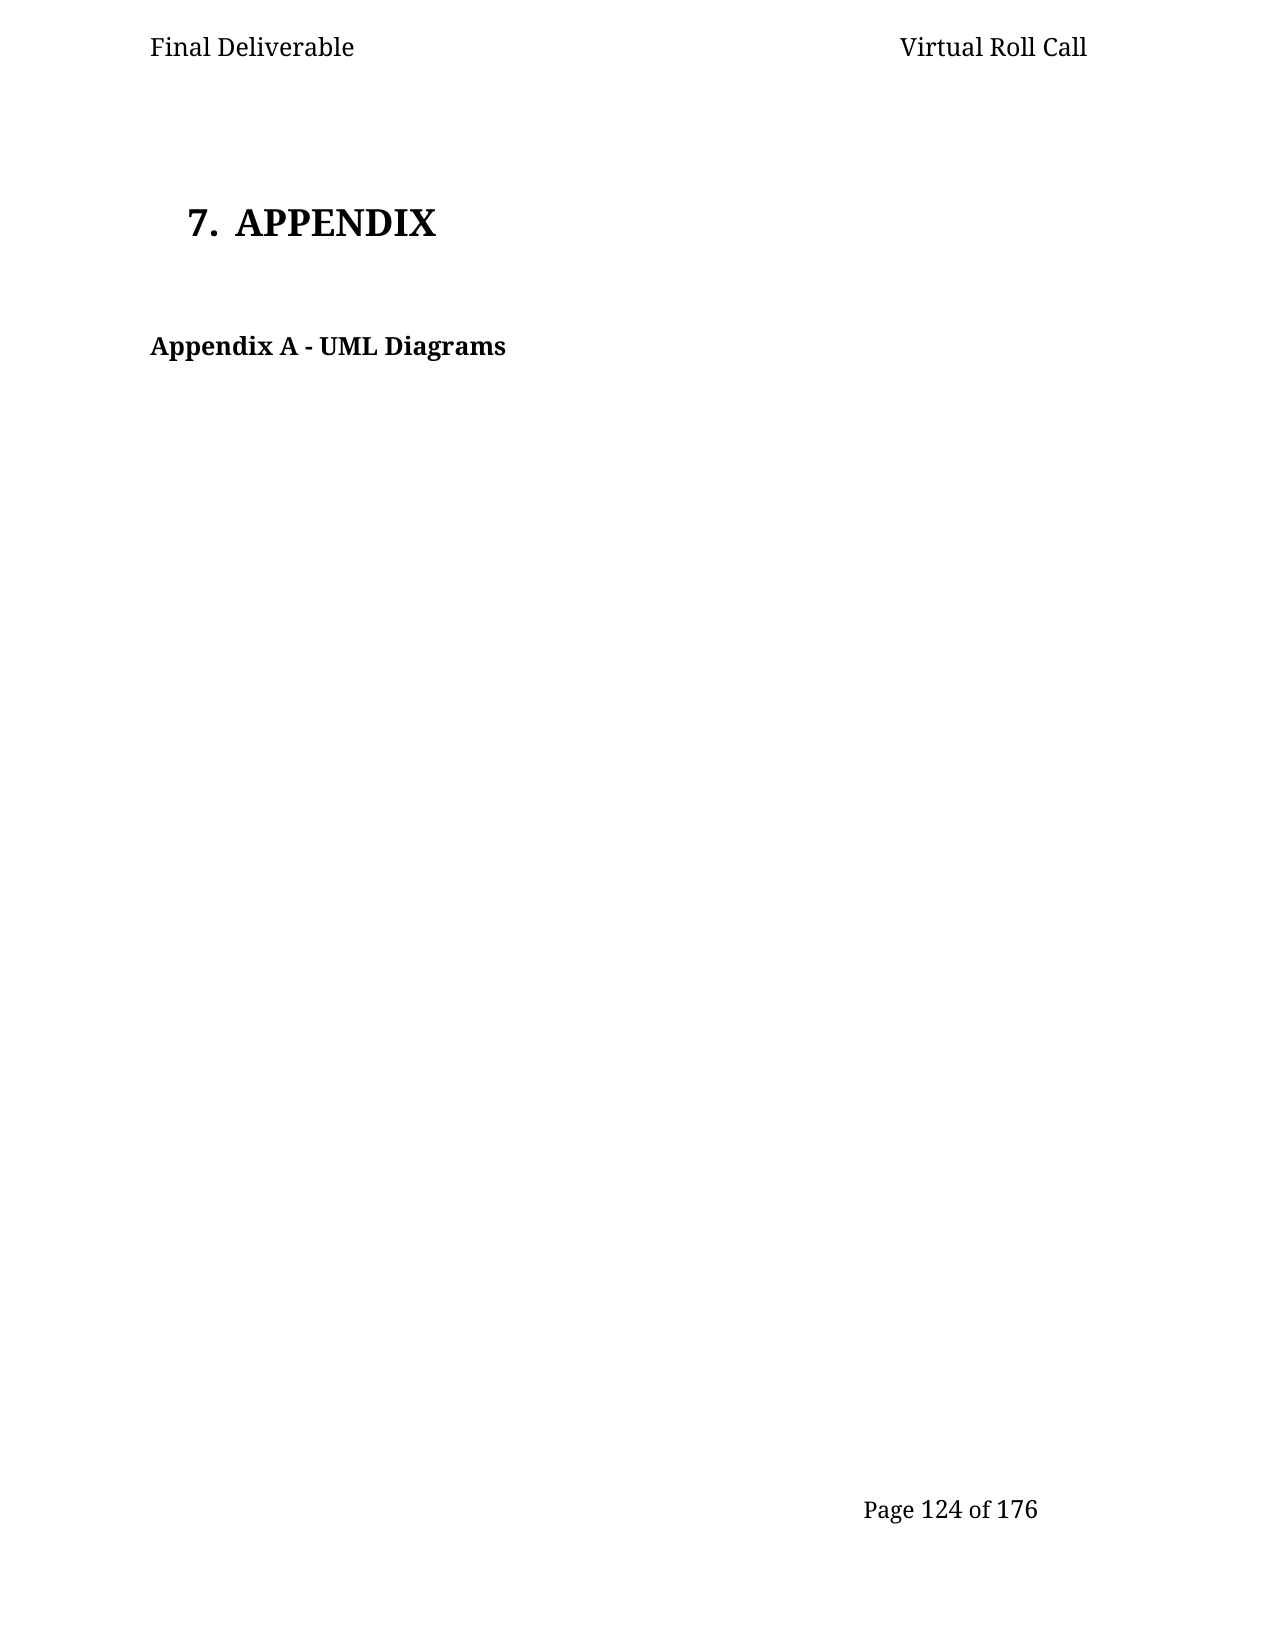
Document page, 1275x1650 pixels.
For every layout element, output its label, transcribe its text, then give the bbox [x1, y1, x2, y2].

subtitle Appendix A - UML Diagrams [150, 329, 1125, 363]
subtitle APPENDIX [187, 197, 1125, 248]
